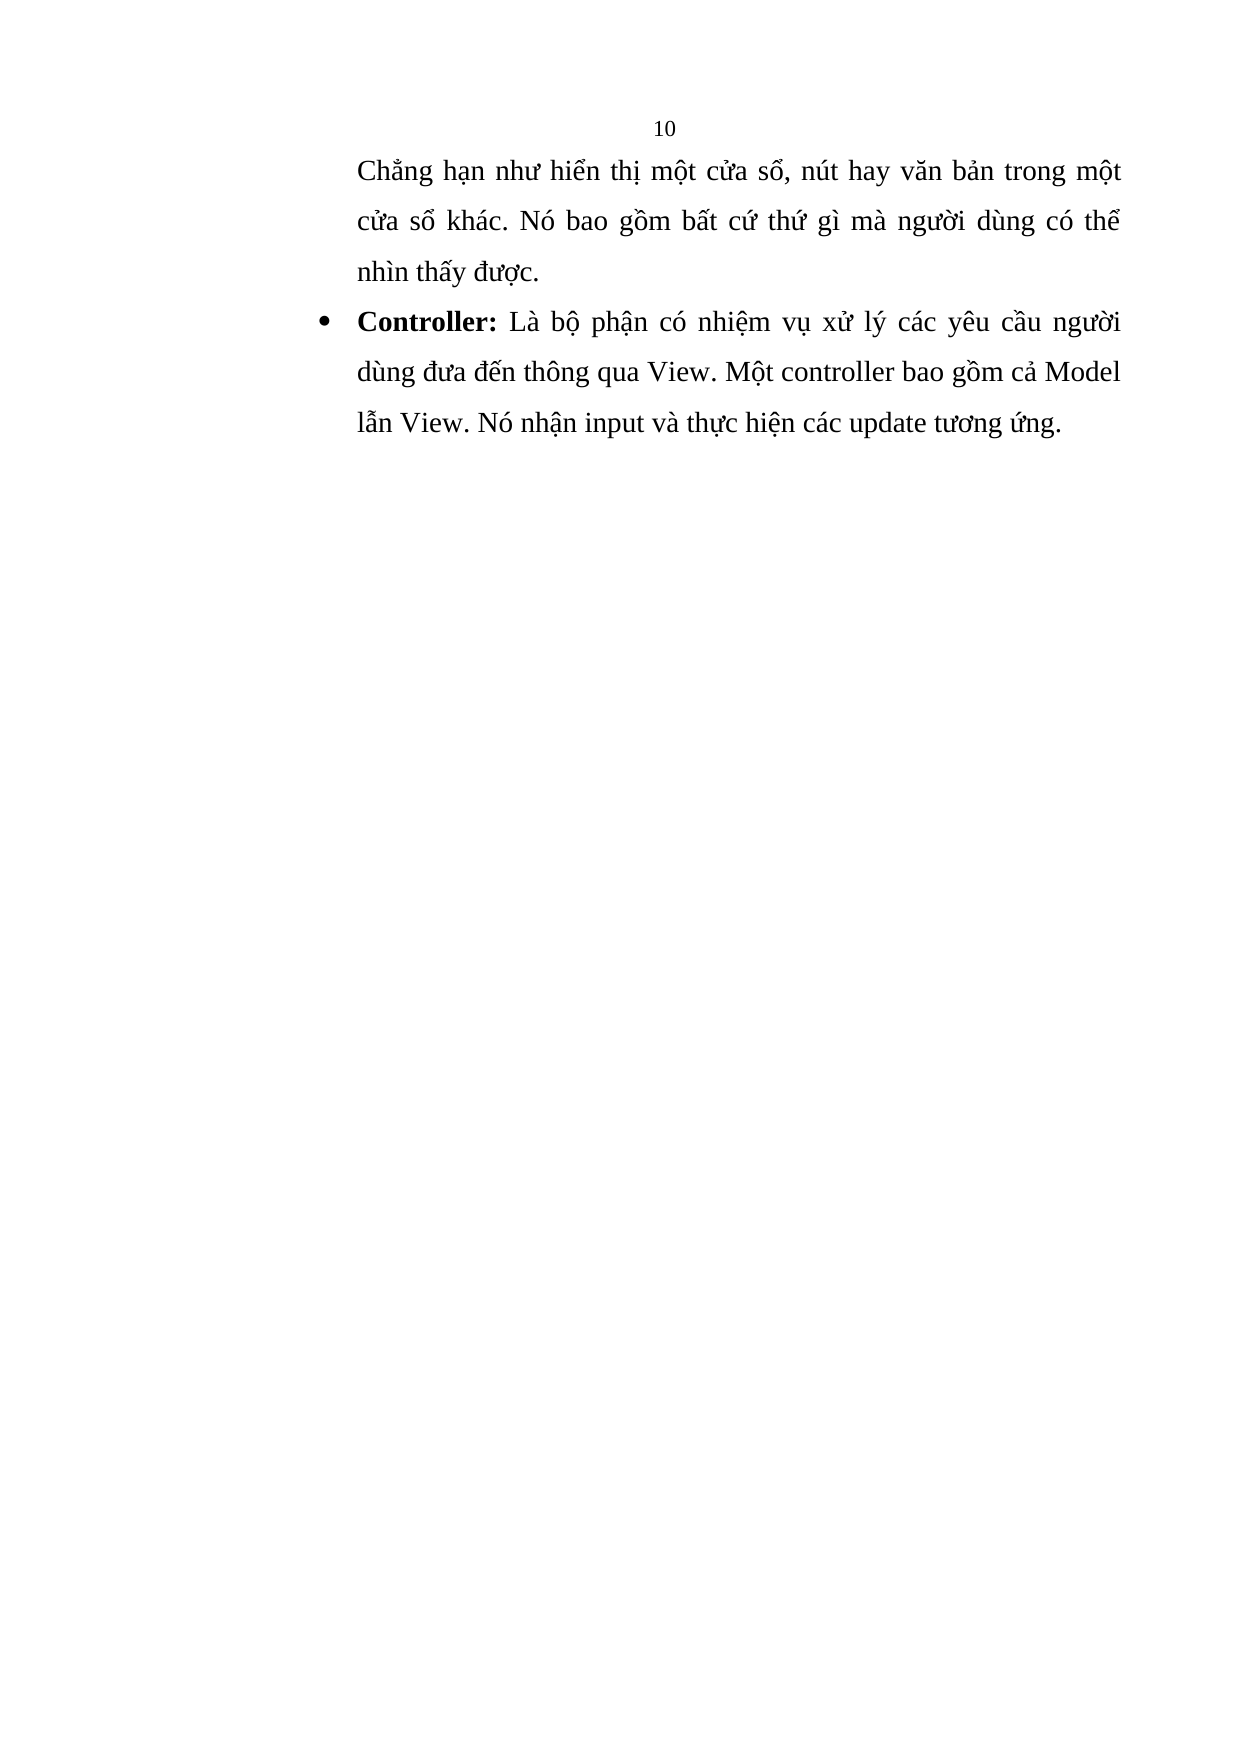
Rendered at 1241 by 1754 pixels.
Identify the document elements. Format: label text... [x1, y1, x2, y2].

list Controller: Là bộ phận có nhiệm vụ xử lý các yêu cầu người dùng đưa đến thông qua View. Một controller bao gồm cả Model lẫn View. Nó nhận input và thực hiện các update tương ứng. [319, 304, 1122, 438]
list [319, 153, 1122, 287]
